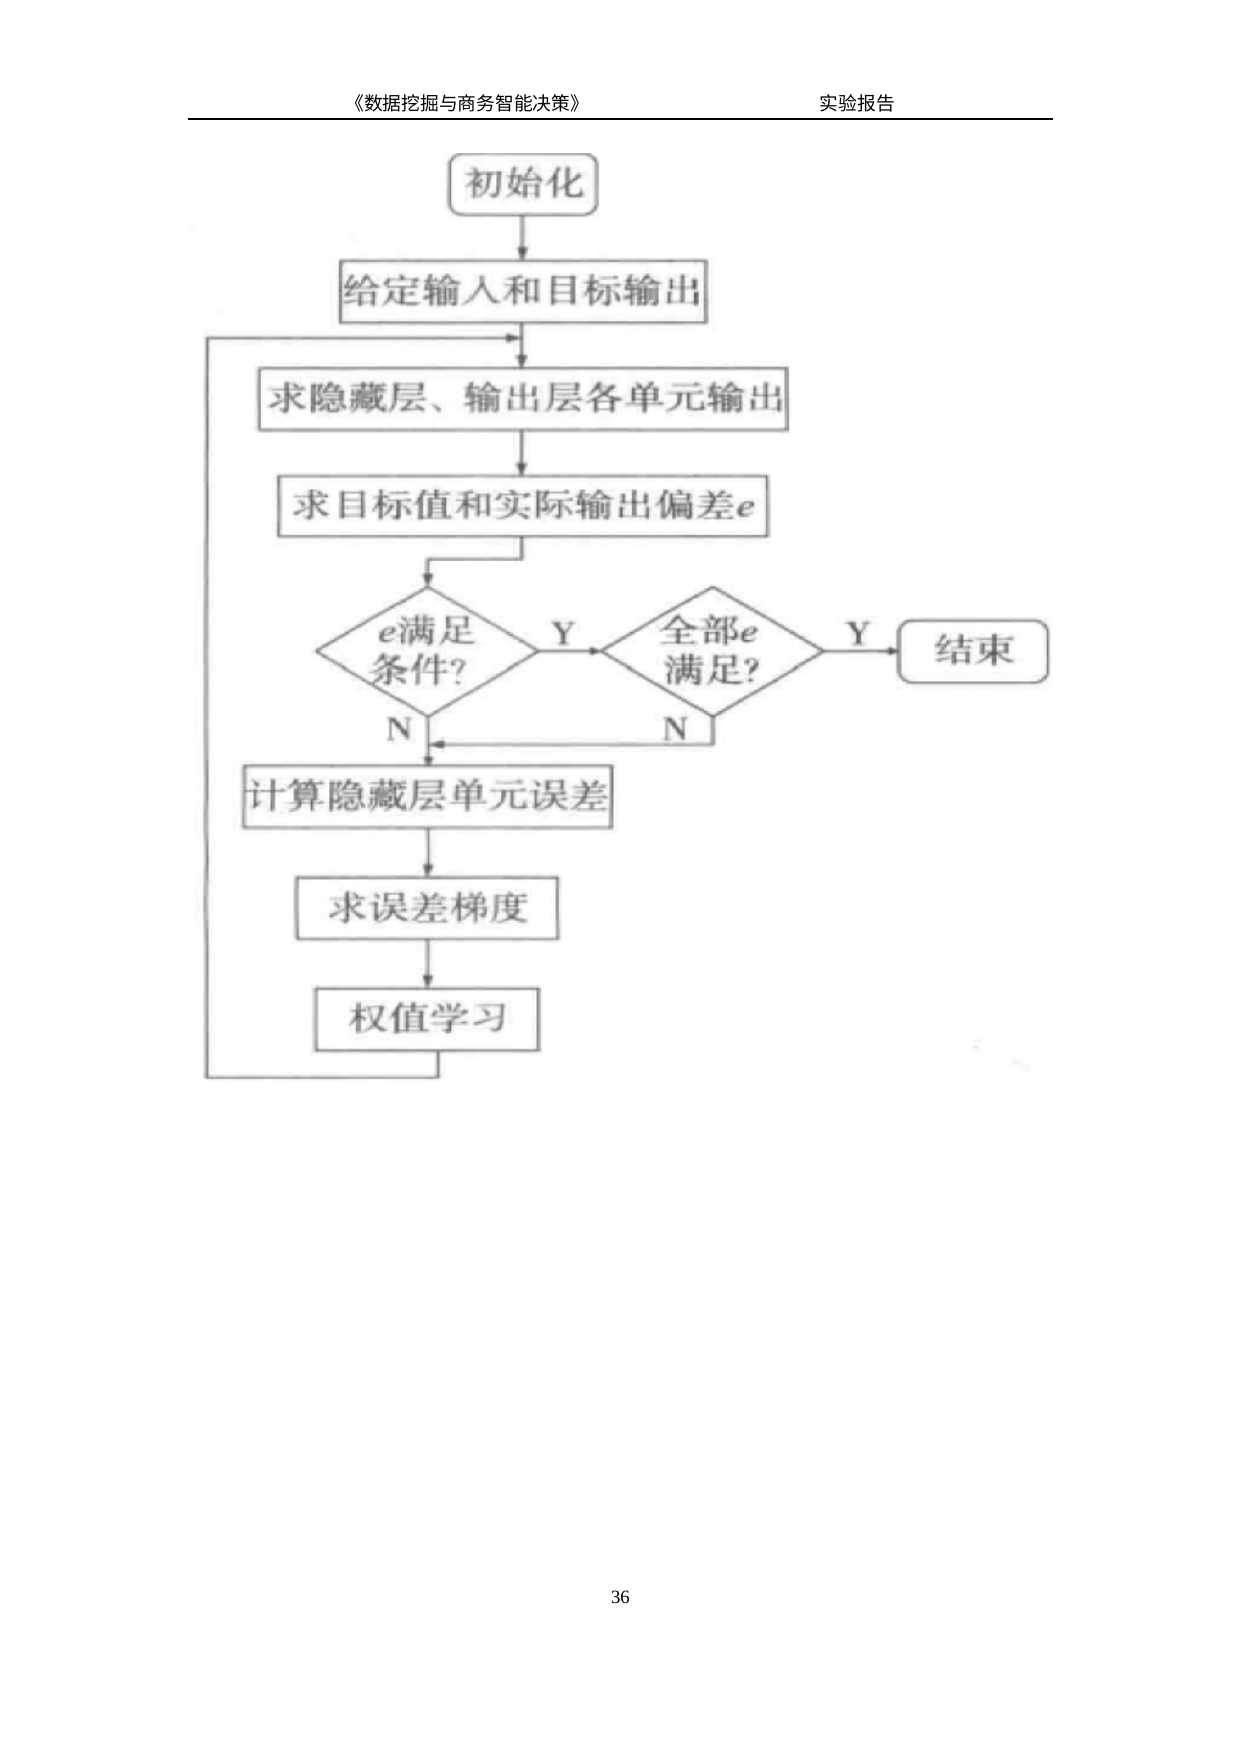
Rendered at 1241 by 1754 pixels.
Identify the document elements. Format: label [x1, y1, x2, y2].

picture [187, 153, 1053, 1088]
